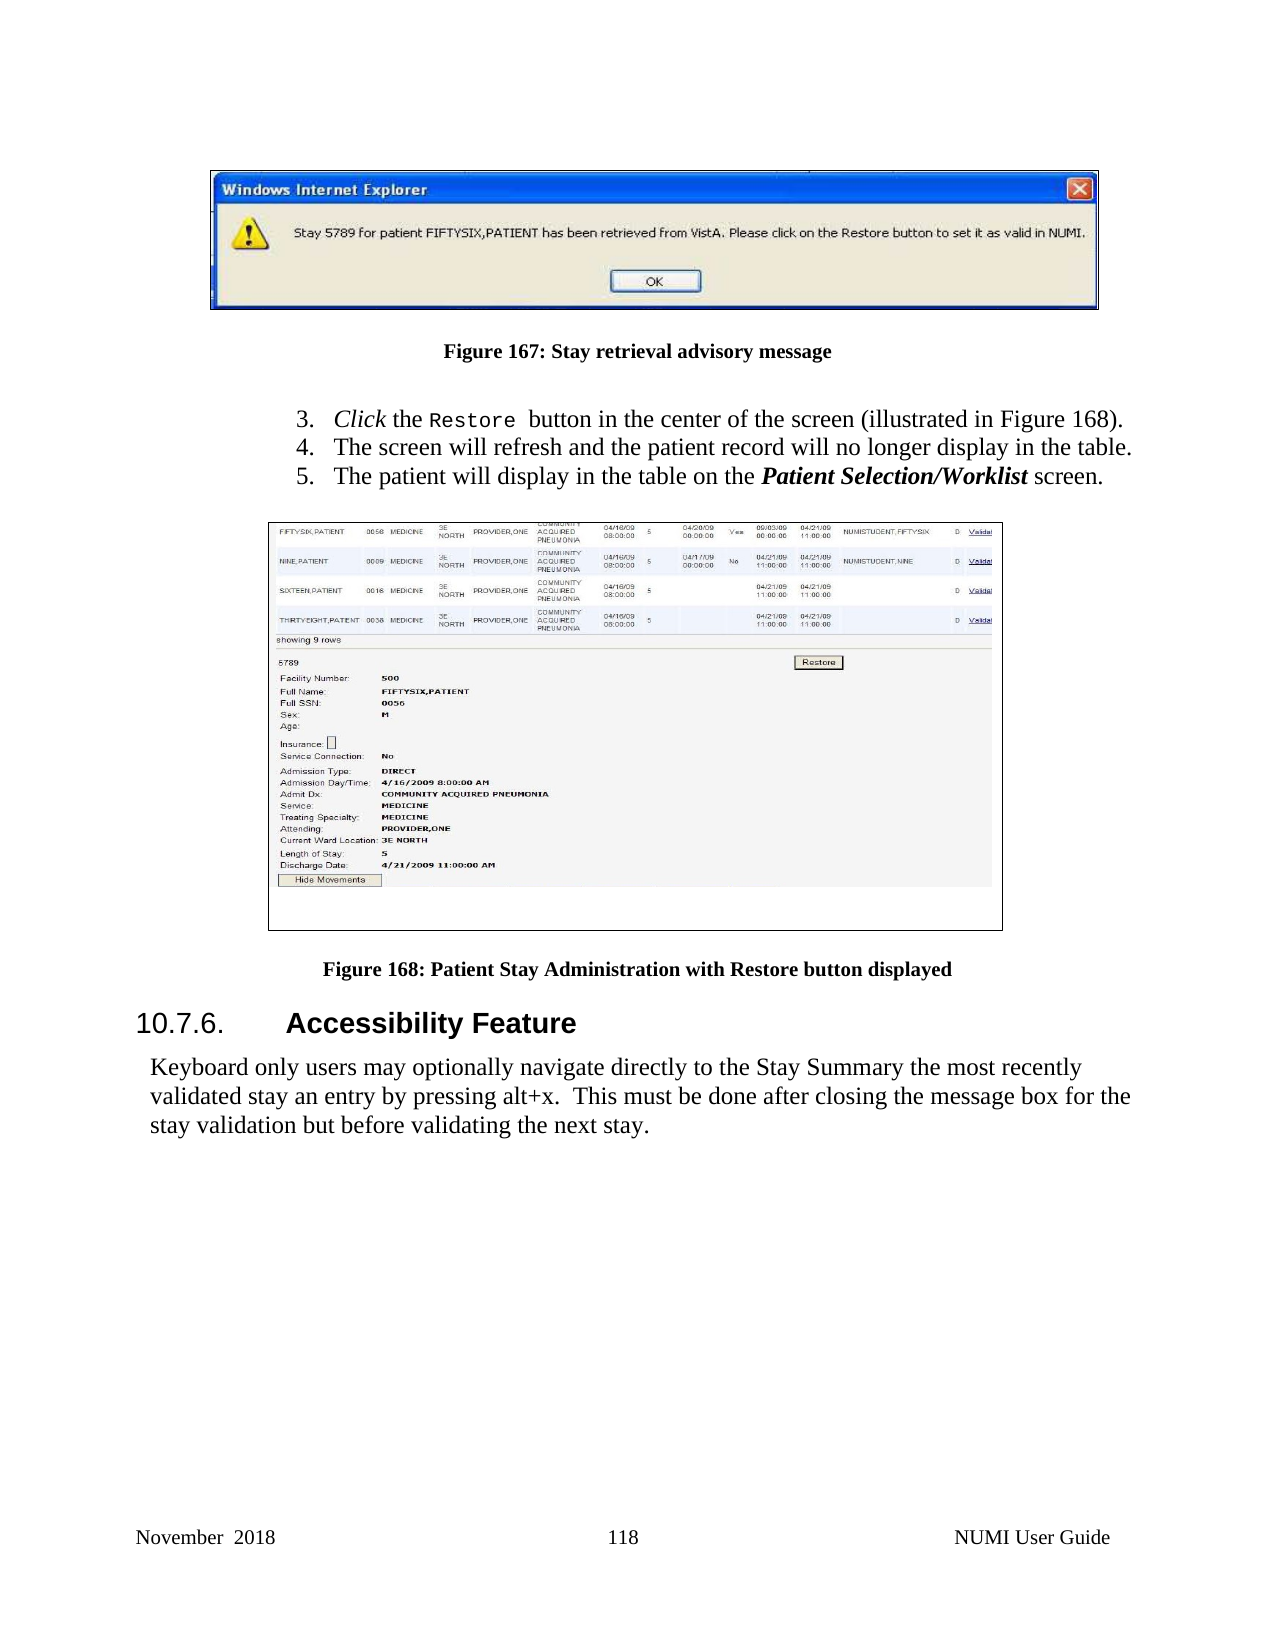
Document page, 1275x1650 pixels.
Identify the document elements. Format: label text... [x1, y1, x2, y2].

text Figure 168: Patient Stay Administration with Restore button displayed [135, 957, 1139, 981]
text Figure 167: Stay retrieval advisory message [135, 339, 1139, 363]
list The patient will display in the table on the Patient Selection/Worklist screen. [296, 462, 1139, 490]
text Keyboard only users may optionally navigate directly to the Stay Summary the most recently validated stay an entry by pressing alt+x. This must be done after closing the message box for the stay validation but before validating the next stay. [150, 1052, 1139, 1139]
list Click the Restore button in the center of the screen (illustrated in Figure 168). [296, 404, 1139, 433]
picture [269, 523, 992, 887]
subtitle Accessibility Feature [135, 1006, 1139, 1040]
picture [211, 171, 1097, 309]
list The screen will refresh and the patient record will no longer display in the table. [296, 433, 1139, 462]
